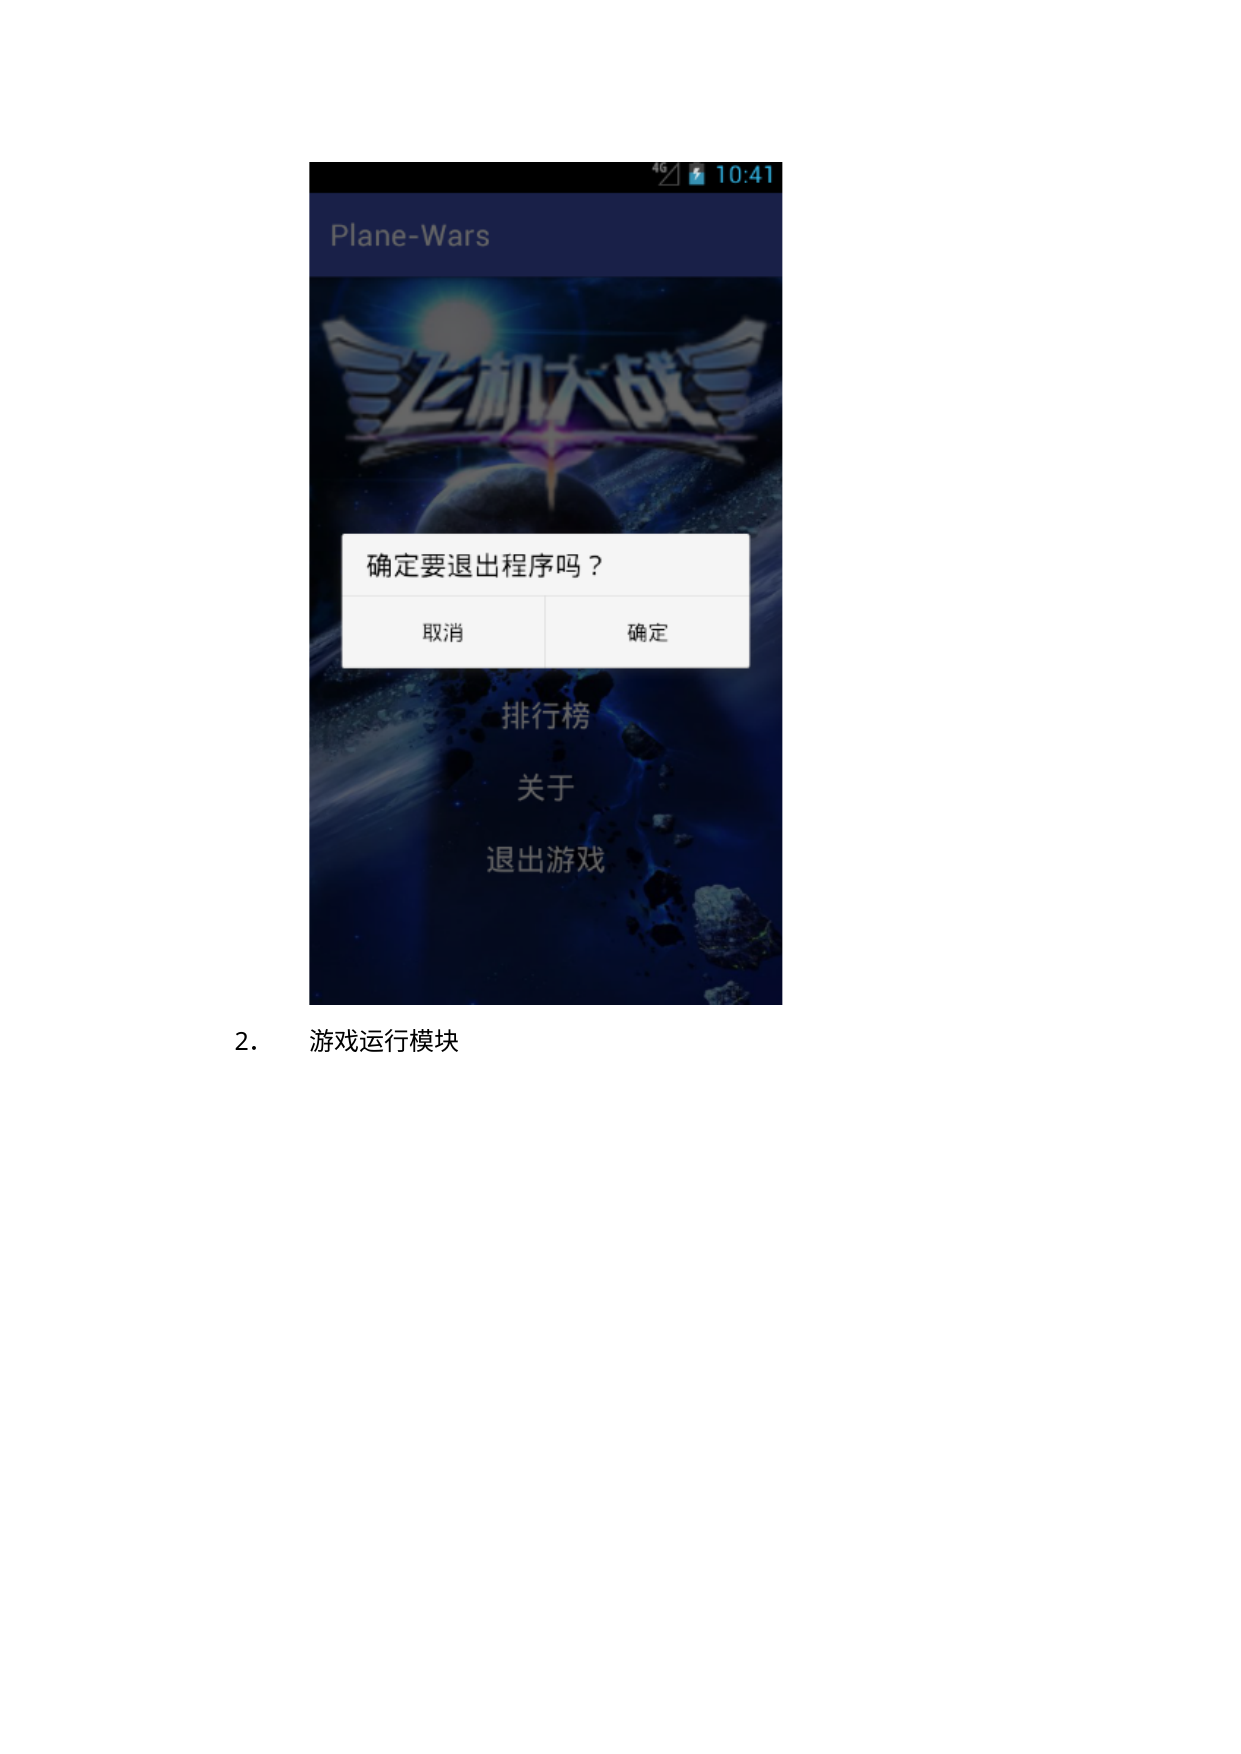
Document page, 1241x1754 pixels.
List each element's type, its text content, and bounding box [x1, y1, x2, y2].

picture [309, 162, 783, 1005]
list 游戏运行模块 [234, 1007, 1053, 1072]
